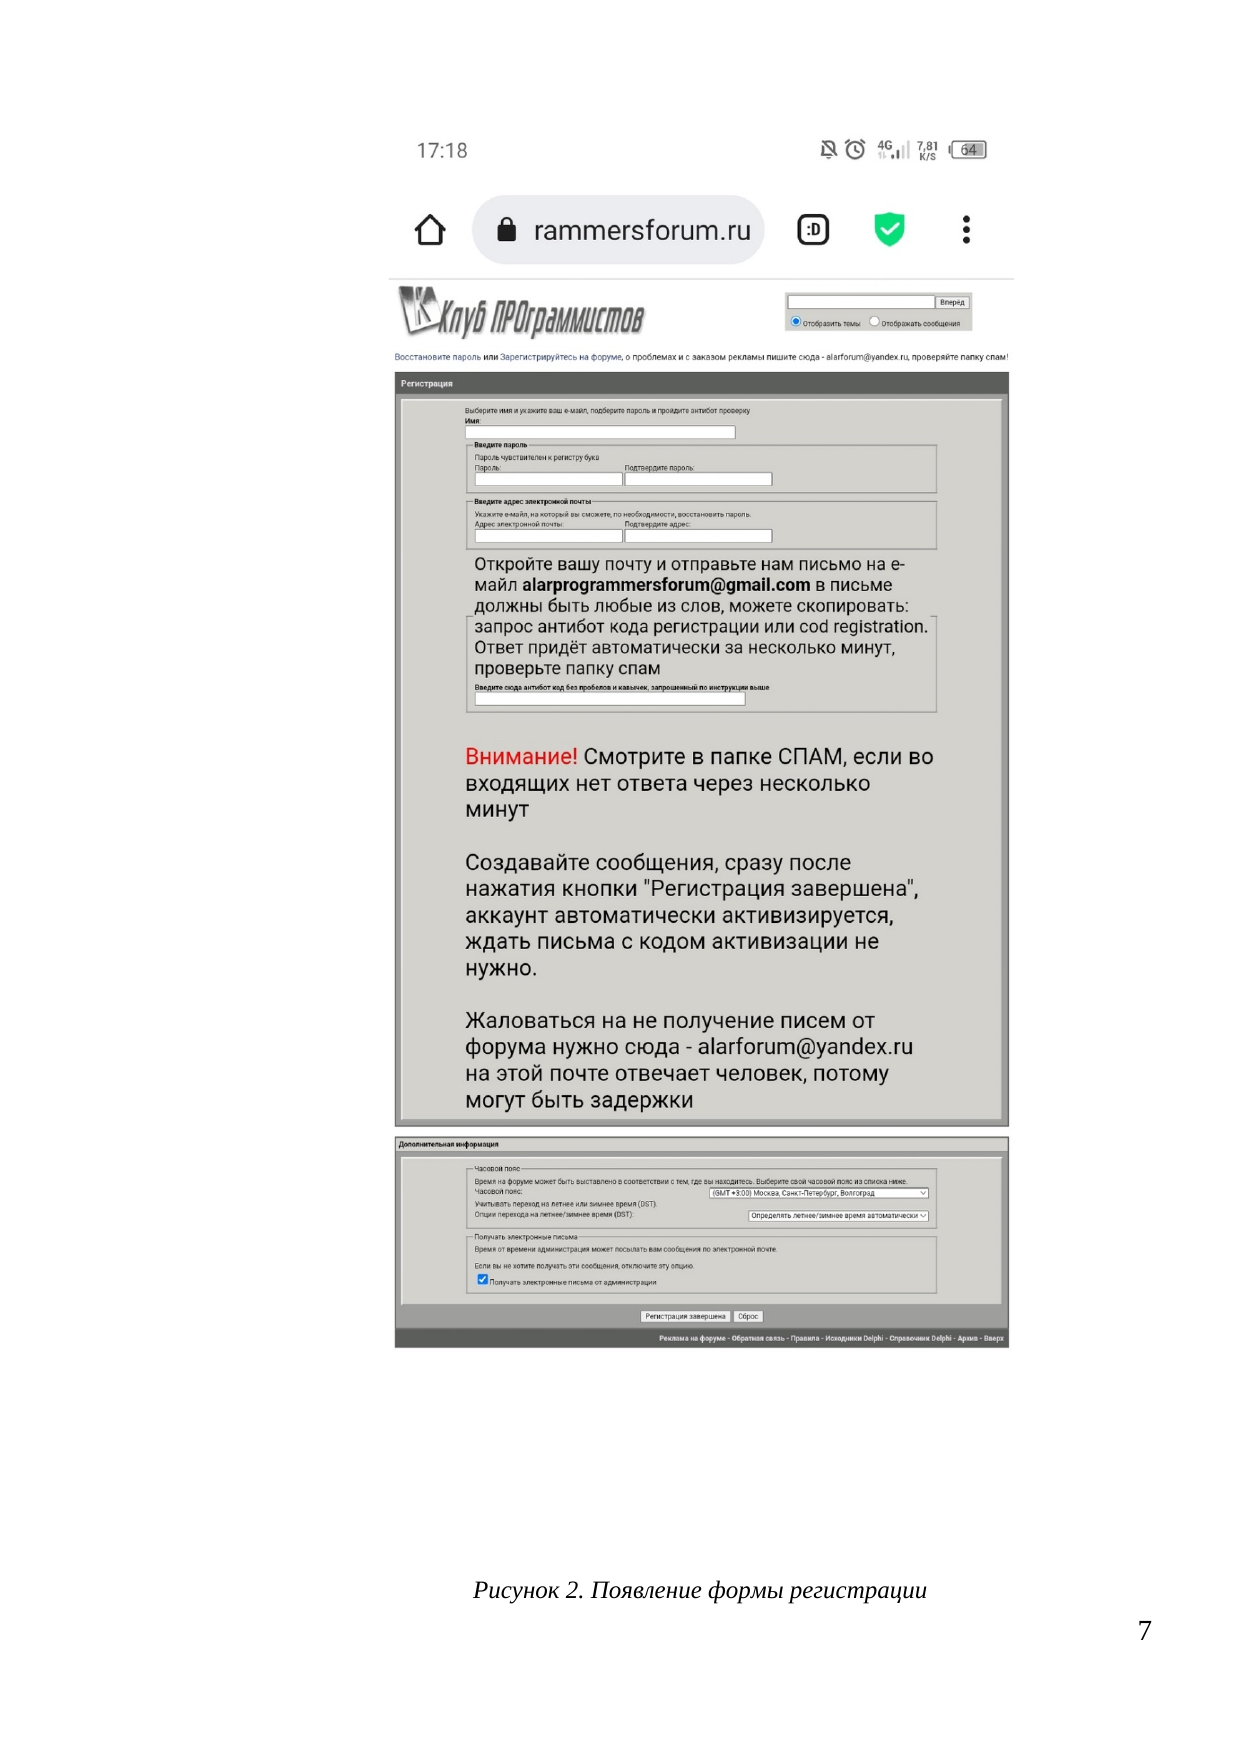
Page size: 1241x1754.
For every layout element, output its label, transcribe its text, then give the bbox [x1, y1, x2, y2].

picture [388, 118, 1015, 1542]
text Рисунок 2. Появление формы регистрации [251, 1575, 1152, 1604]
